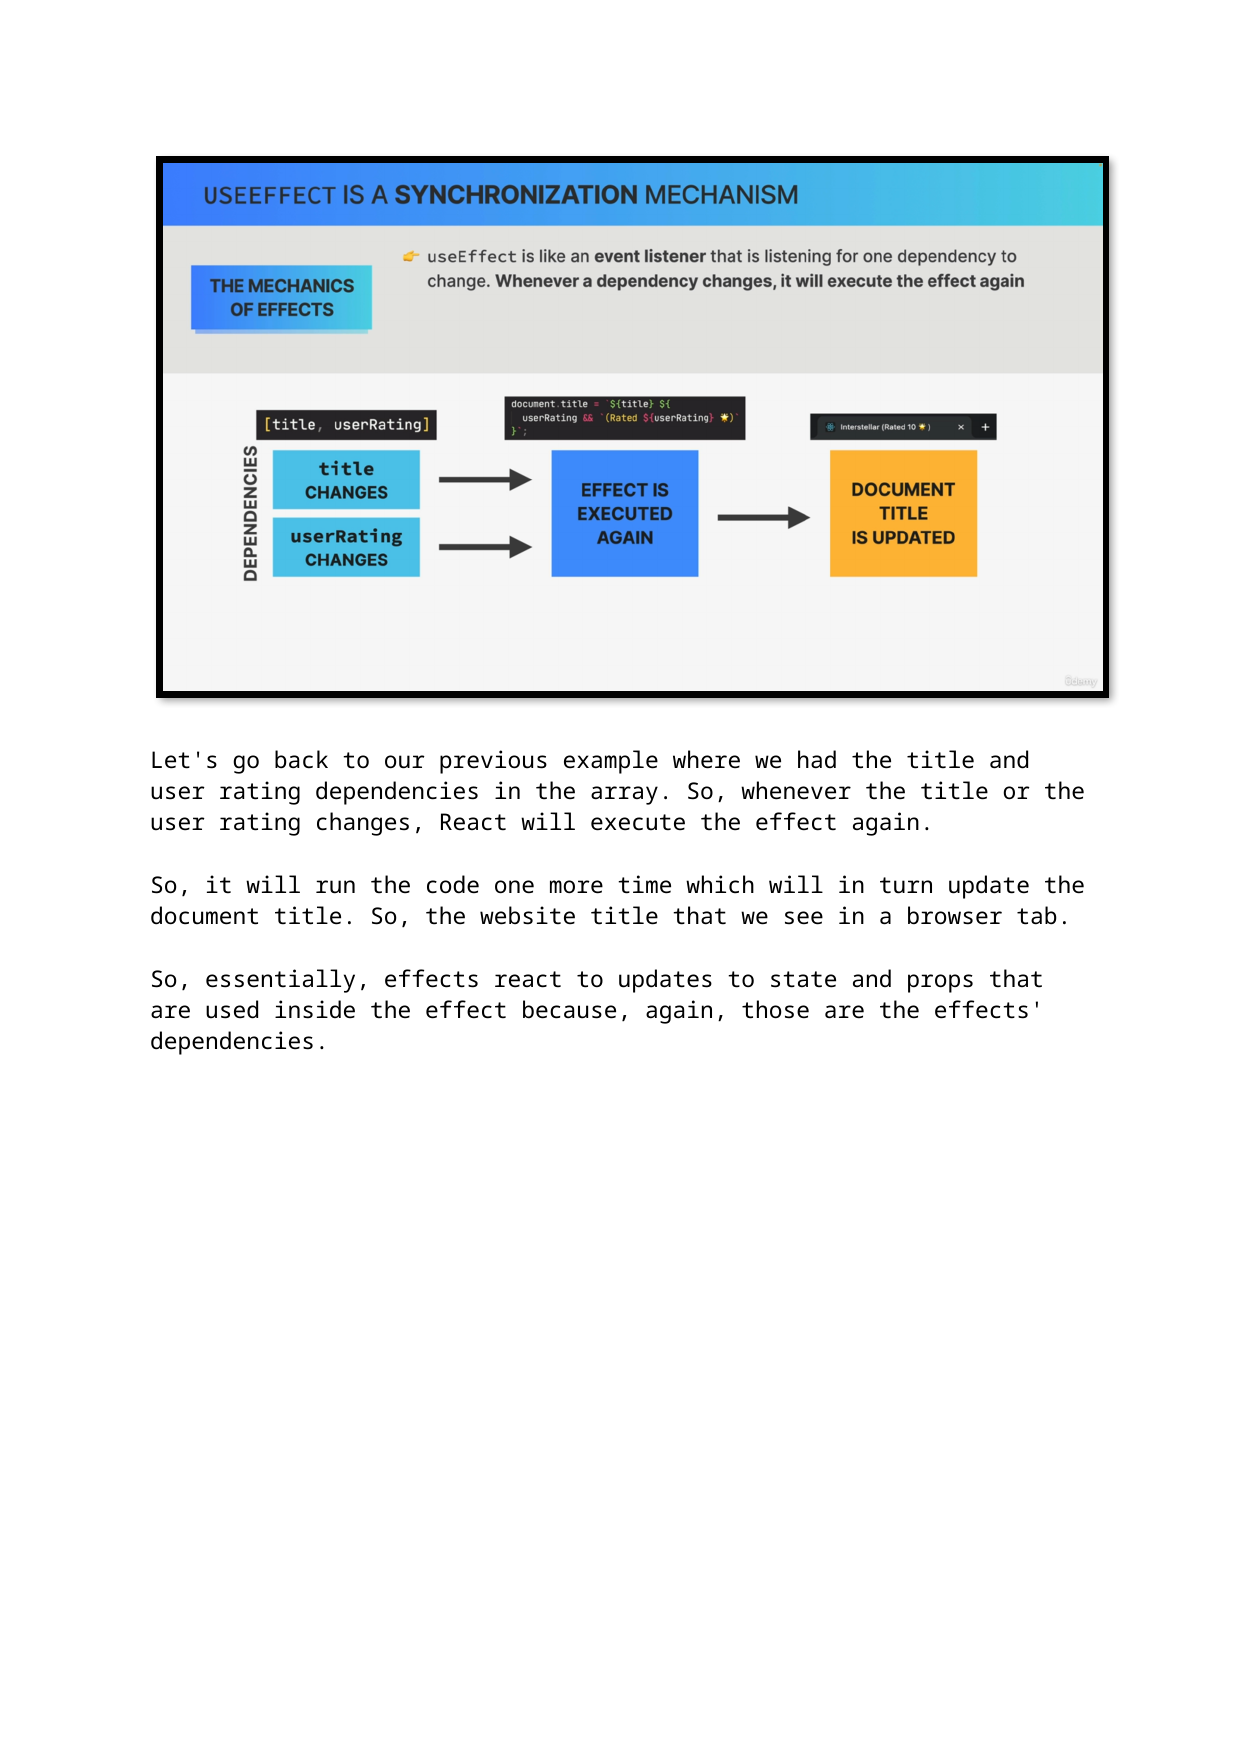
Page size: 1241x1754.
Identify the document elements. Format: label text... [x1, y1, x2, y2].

text Let's go back to our previous example where we had the title and user rating dependencies in the array. So, whenever the title or the user rating changes, React will execute the effect again. [150, 744, 1090, 838]
picture [163, 163, 1103, 691]
text So, essentially, effects react to updates to state and props that are used inside the effect because, again, those are the effects' dependencies. [150, 963, 1090, 1056]
text So, it will run the code one more time which will in turn update the document title. So, the website title that we see in a browser tab. [150, 869, 1090, 931]
